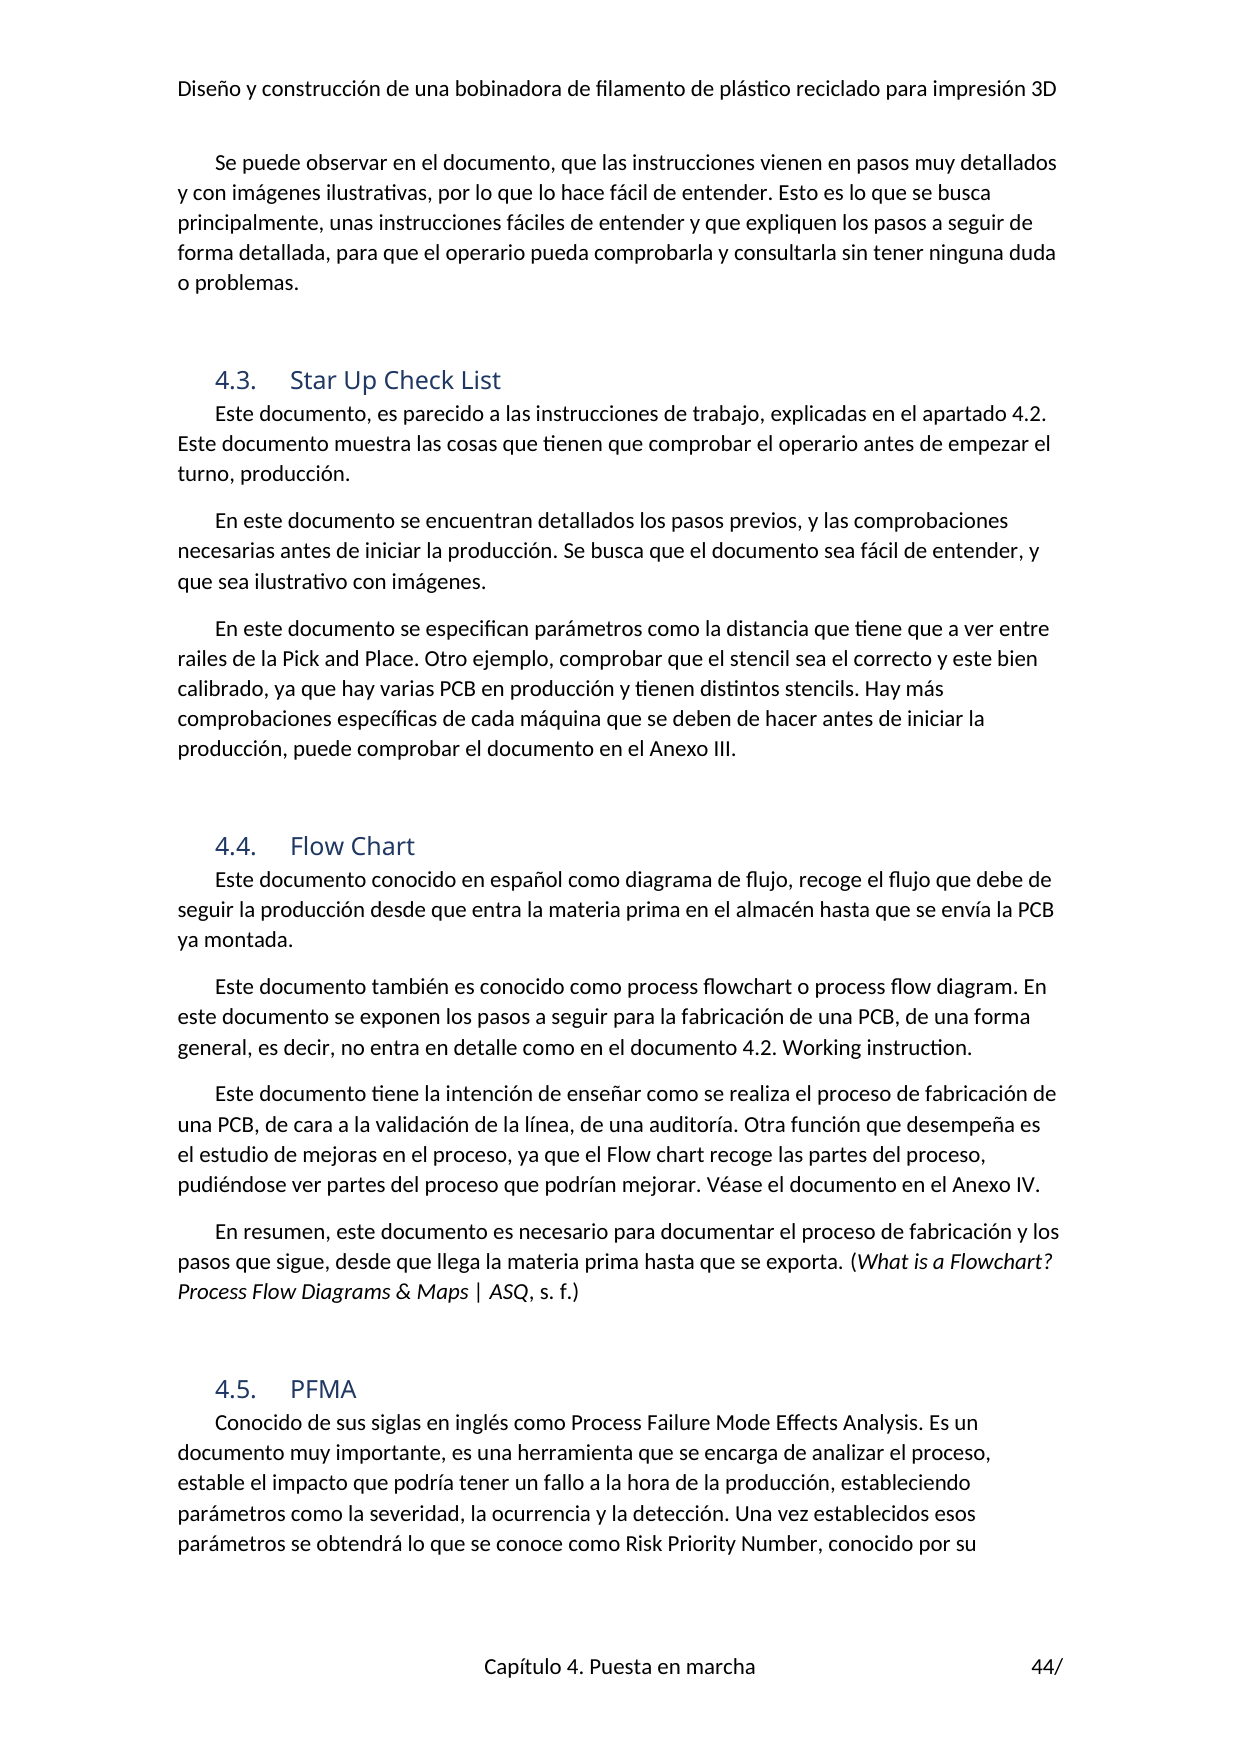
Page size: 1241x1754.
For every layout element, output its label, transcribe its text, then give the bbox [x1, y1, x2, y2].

text Este documento, es parecido a las instrucciones de trabajo, explicadas en el apartado 4.2. Este documento muestra las cosas que tienen que comprobar el operario antes de empezar el turno, producción. [177, 399, 1063, 487]
text En este documento se encuentran detallados los pasos previos, y las comprobaciones necesarias antes de iniciar la producción. Se busca que el documento sea fácil de entender, y que sea ilustrativo con imágenes. [177, 506, 1063, 595]
subtitle Star Up Check List [215, 362, 1063, 396]
text Este documento conocido en español como diagrama de flujo, recoge el flujo que debe de seguir la producción desde que entra la materia prima en el almacén hasta que se envía la PCB ya montada. [177, 865, 1063, 953]
text Este documento también es conocido como process flowchart o process flow diagram. En este documento se exponen los pasos a seguir para la fabricación de una PCB, de una forma general, es decir, no entra en detalle como en el documento 4.2. Working instruction. [177, 972, 1063, 1061]
text En este documento se especifican parámetros como la distancia que tiene que a ver entre railes de la Pick and Place. Otro ejemplo, comprobar que el stencil sea el correcto y este bien calibrado, ya que hay varias PCB en producción y tienen distintos stencils. Hay más comprobaciones específicas de cada máquina que se deben de hacer antes de iniciar la producción, puede comprobar el documento en el Anexo III. [177, 614, 1063, 762]
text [177, 1408, 1063, 1557]
text En resumen, este documento es necesario para documentar el proceso de fabricación y los pasos que sigue, desde que llega la materia prima hasta que se exporta. (What is a Flowchart? Process Flow Diagrams & Maps | ASQ, s. f.) [177, 1217, 1063, 1306]
subtitle Flow Chart [215, 828, 1063, 862]
text Se puede observar en el documento, que las instrucciones vienen en pasos muy detallados y con imágenes ilustrativas, por lo que lo hace fácil de entender. Esto es lo que se busca principalmente, unas instrucciones fáciles de entender y que expliquen los pasos a seguir de forma detallada, para que el operario pueda comprobarla y consultarla sin tener ninguna duda o problemas. [177, 148, 1063, 297]
text Este documento tiene la intención de enseñar como se realiza el proceso de fabricación de una PCB, de cara a la validación de la línea, de una auditoría. Otra función que desempeña es el estudio de mejoras en el proceso, ya que el Flow chart recoge las partes del proceso, pudiéndose ver partes del proceso que podrían mejorar. Véase el documento en el Anexo IV. [177, 1079, 1063, 1198]
subtitle PFMA [215, 1371, 1063, 1405]
